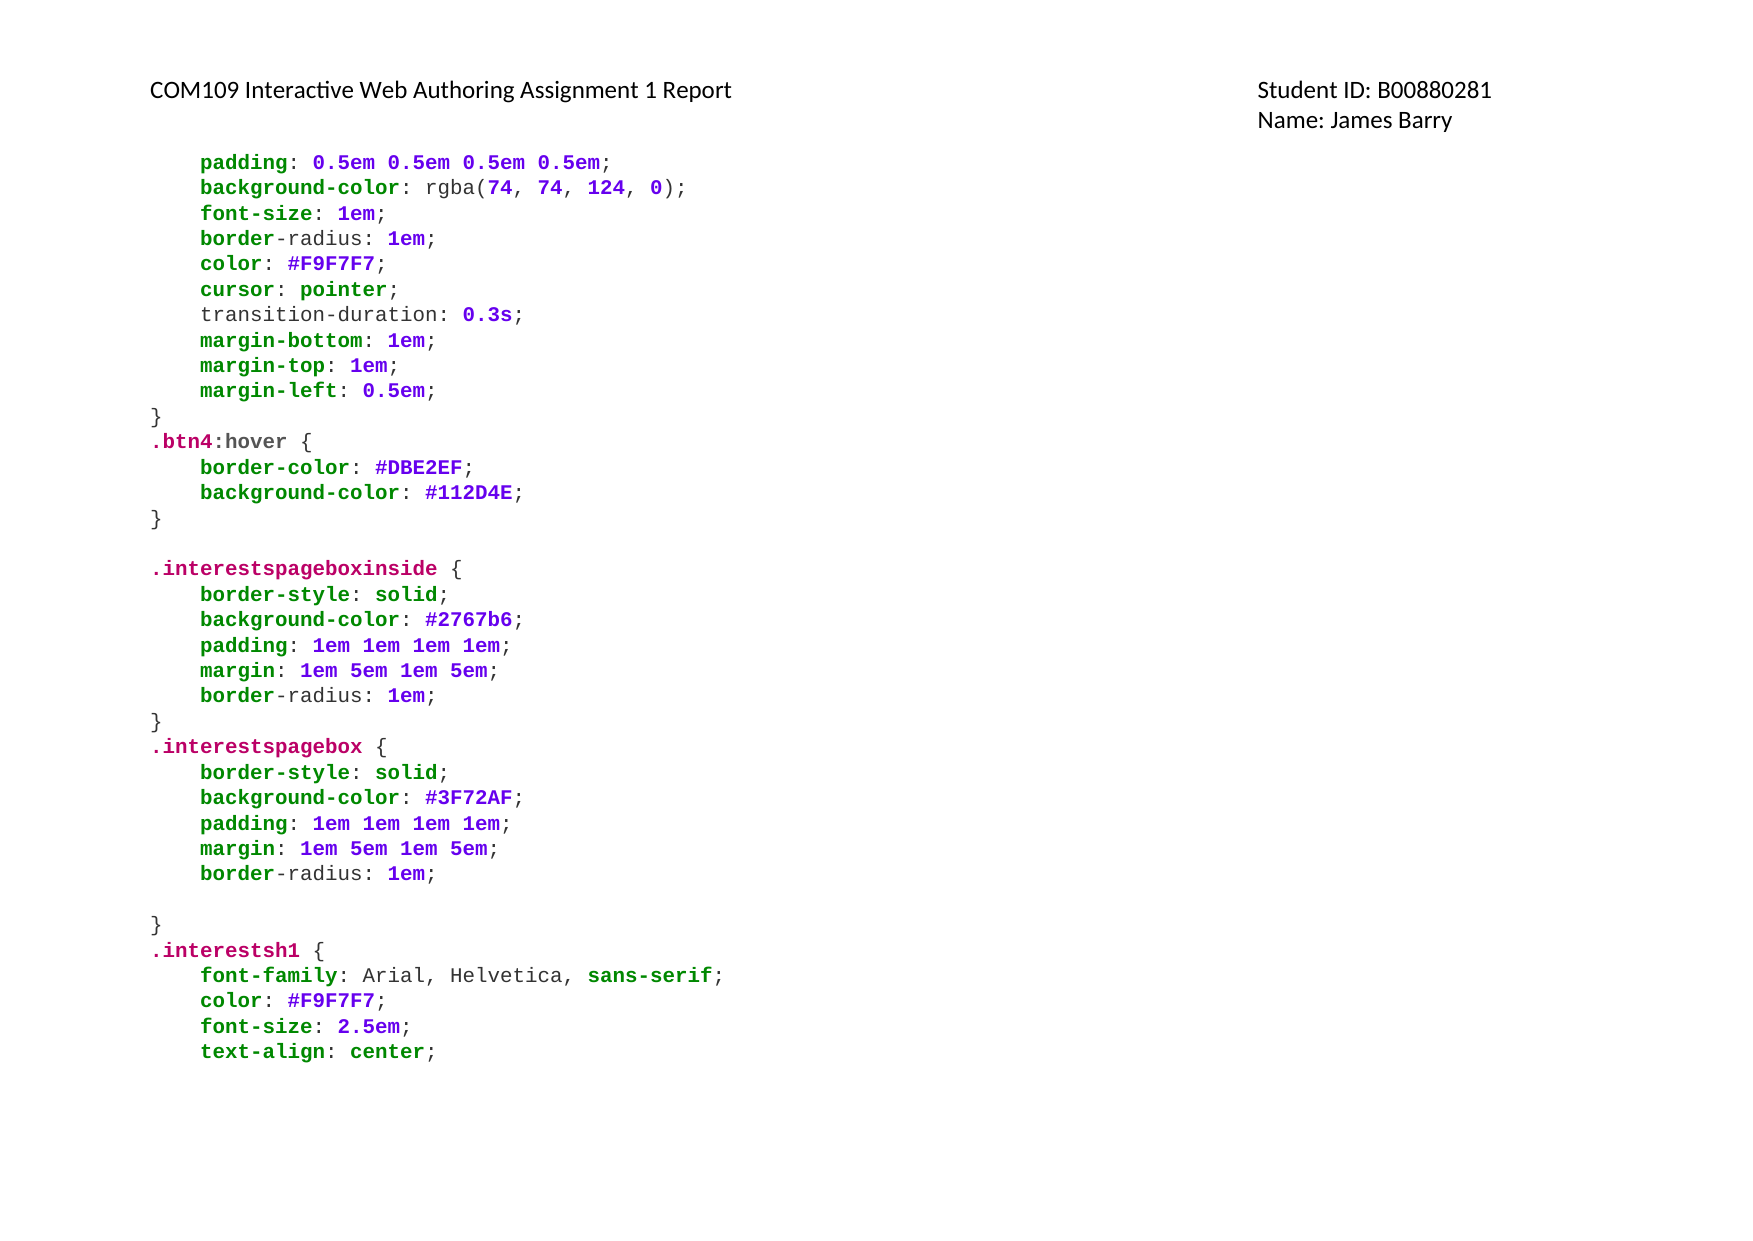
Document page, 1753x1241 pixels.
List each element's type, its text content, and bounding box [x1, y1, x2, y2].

text background-color: #3F72AF; [150, 785, 1602, 811]
text border-radius: 1em; [150, 226, 1602, 252]
text .btn4:hover { [150, 429, 1602, 455]
text text-align: center; [150, 1039, 1602, 1065]
text } [150, 912, 1602, 938]
text .interestsh1 { [150, 938, 1602, 963]
text transition-duration: 0.3s; [150, 302, 1602, 328]
text margin-left: 0.5em; [150, 379, 1602, 404]
text color: #F9F7F7; [150, 252, 1602, 277]
text background-color: #2767b6; [150, 607, 1602, 633]
text margin-bottom: 1em; [150, 328, 1602, 353]
text border-color: #DBE2EF; [150, 455, 1602, 480]
text } [150, 404, 1602, 429]
text margin: 1em 5em 1em 5em; [150, 836, 1602, 862]
text font-size: 2.5em; [150, 1014, 1602, 1039]
text background-color: rgba(74, 74, 124, 0); [150, 175, 1602, 201]
text font-size: 1em; [150, 201, 1602, 226]
text border-radius: 1em; [150, 862, 1602, 887]
text } [150, 506, 1602, 531]
text .interestspagebox { [150, 734, 1602, 760]
text background-color: #112D4E; [150, 480, 1602, 506]
text border-style: solid; [150, 760, 1602, 785]
text } [150, 709, 1602, 734]
text border-radius: 1em; [150, 684, 1602, 709]
text padding: 1em 1em 1em 1em; [150, 633, 1602, 658]
text margin: 1em 5em 1em 5em; [150, 658, 1602, 684]
text cursor: pointer; [150, 277, 1602, 302]
text padding: 1em 1em 1em 1em; [150, 811, 1602, 836]
text border-style: solid; [150, 582, 1602, 607]
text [150, 963, 1602, 989]
text .interestspageboxinside { [150, 557, 1602, 582]
text padding: 0.5em 0.5em 0.5em 0.5em; [150, 150, 1602, 175]
text margin-top: 1em; [150, 353, 1602, 379]
text color: #F9F7F7; [150, 989, 1602, 1014]
